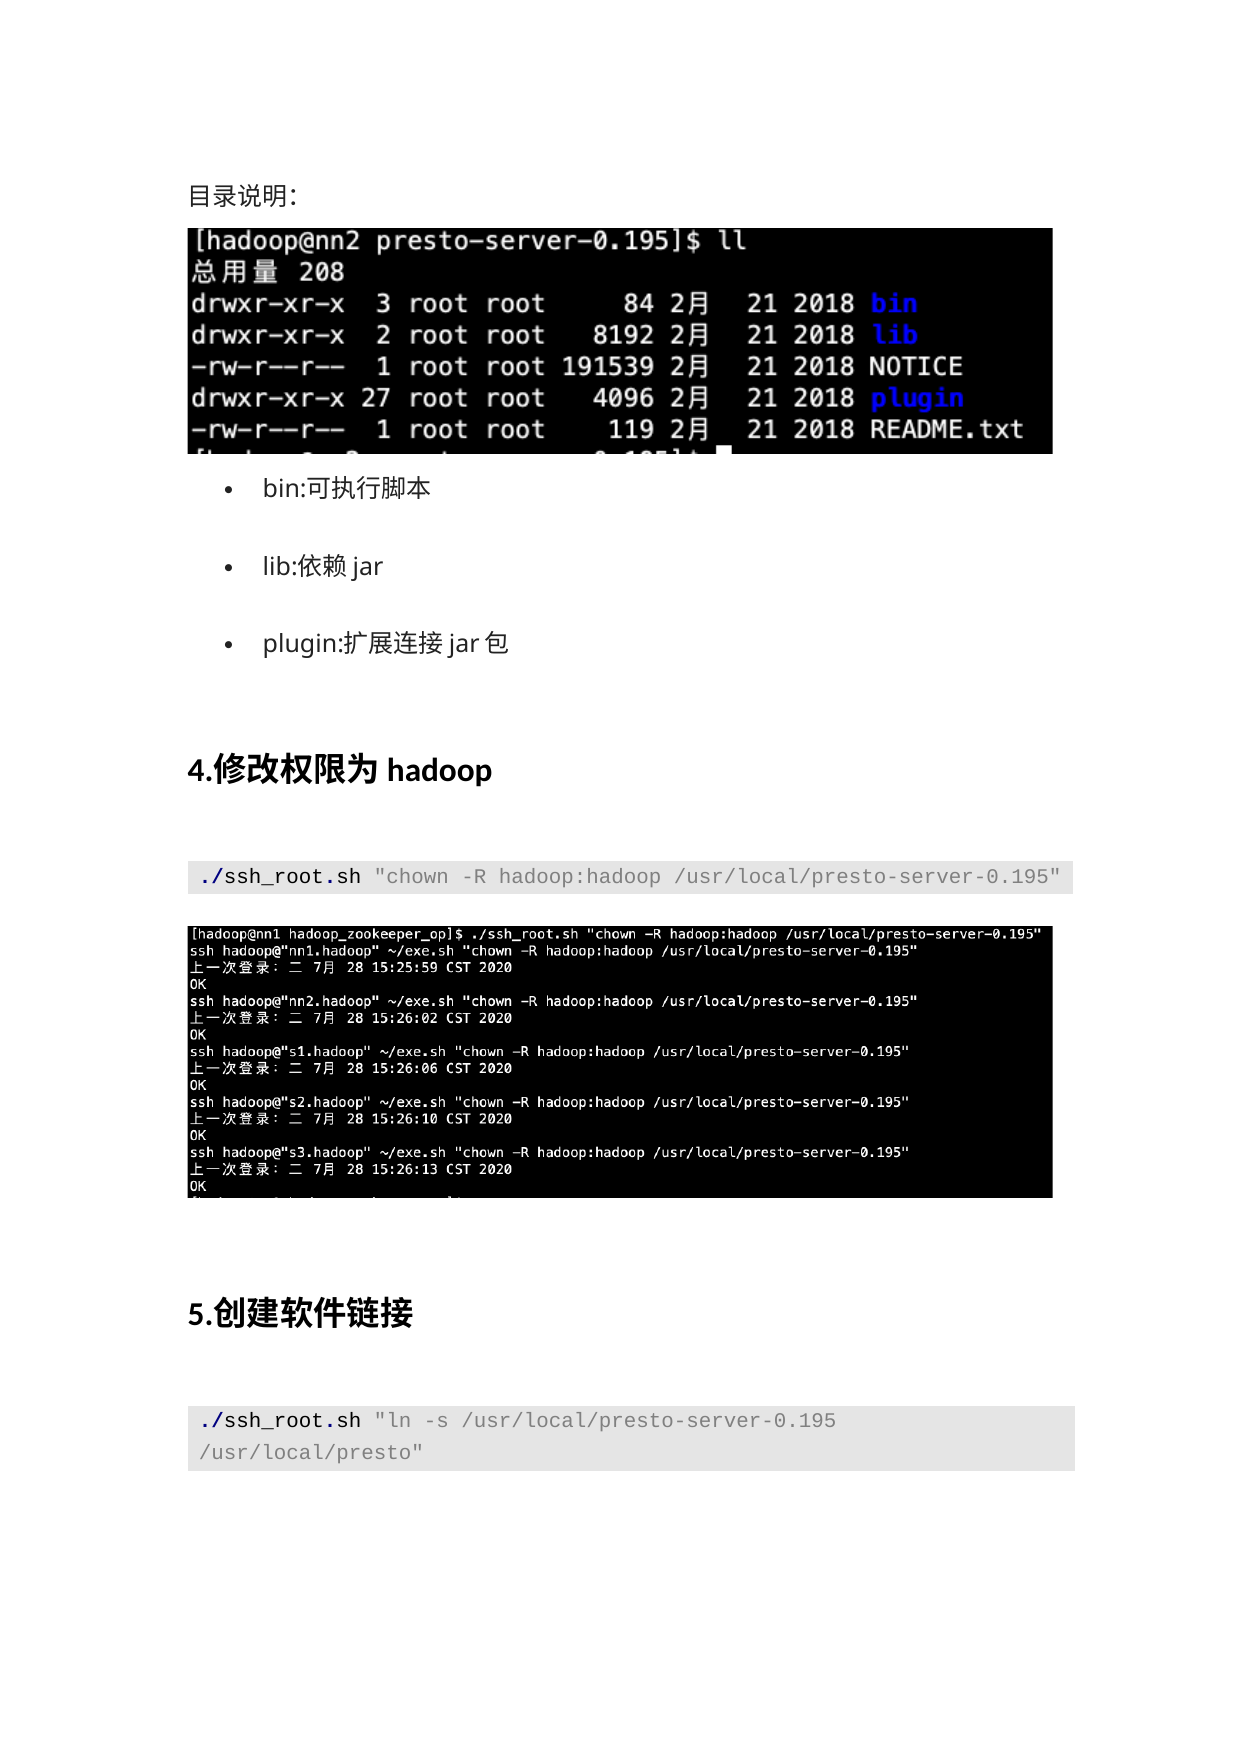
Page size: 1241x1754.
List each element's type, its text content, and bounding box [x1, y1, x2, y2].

text 目录说明： [187, 162, 1053, 227]
list lib:依赖jar [225, 532, 1053, 597]
subtitle 4.修改权限为hadoop [187, 734, 1053, 799]
picture [187, 228, 1053, 454]
picture [187, 926, 1053, 1198]
table_header ./ssh_root.sh "chown -R hadoop:hadoop /usr/local/presto-server-0.195" [188, 861, 1073, 894]
subtitle 5.创建软件链接 [187, 1278, 1053, 1343]
list plugin:扩展连接jar包 [225, 609, 1053, 674]
table_header ./ssh_root.sh "ln -s /usr/local/presto-server-0.195 /usr/local/presto" [188, 1406, 1075, 1471]
list bin:可执行脚本 [225, 454, 1053, 519]
